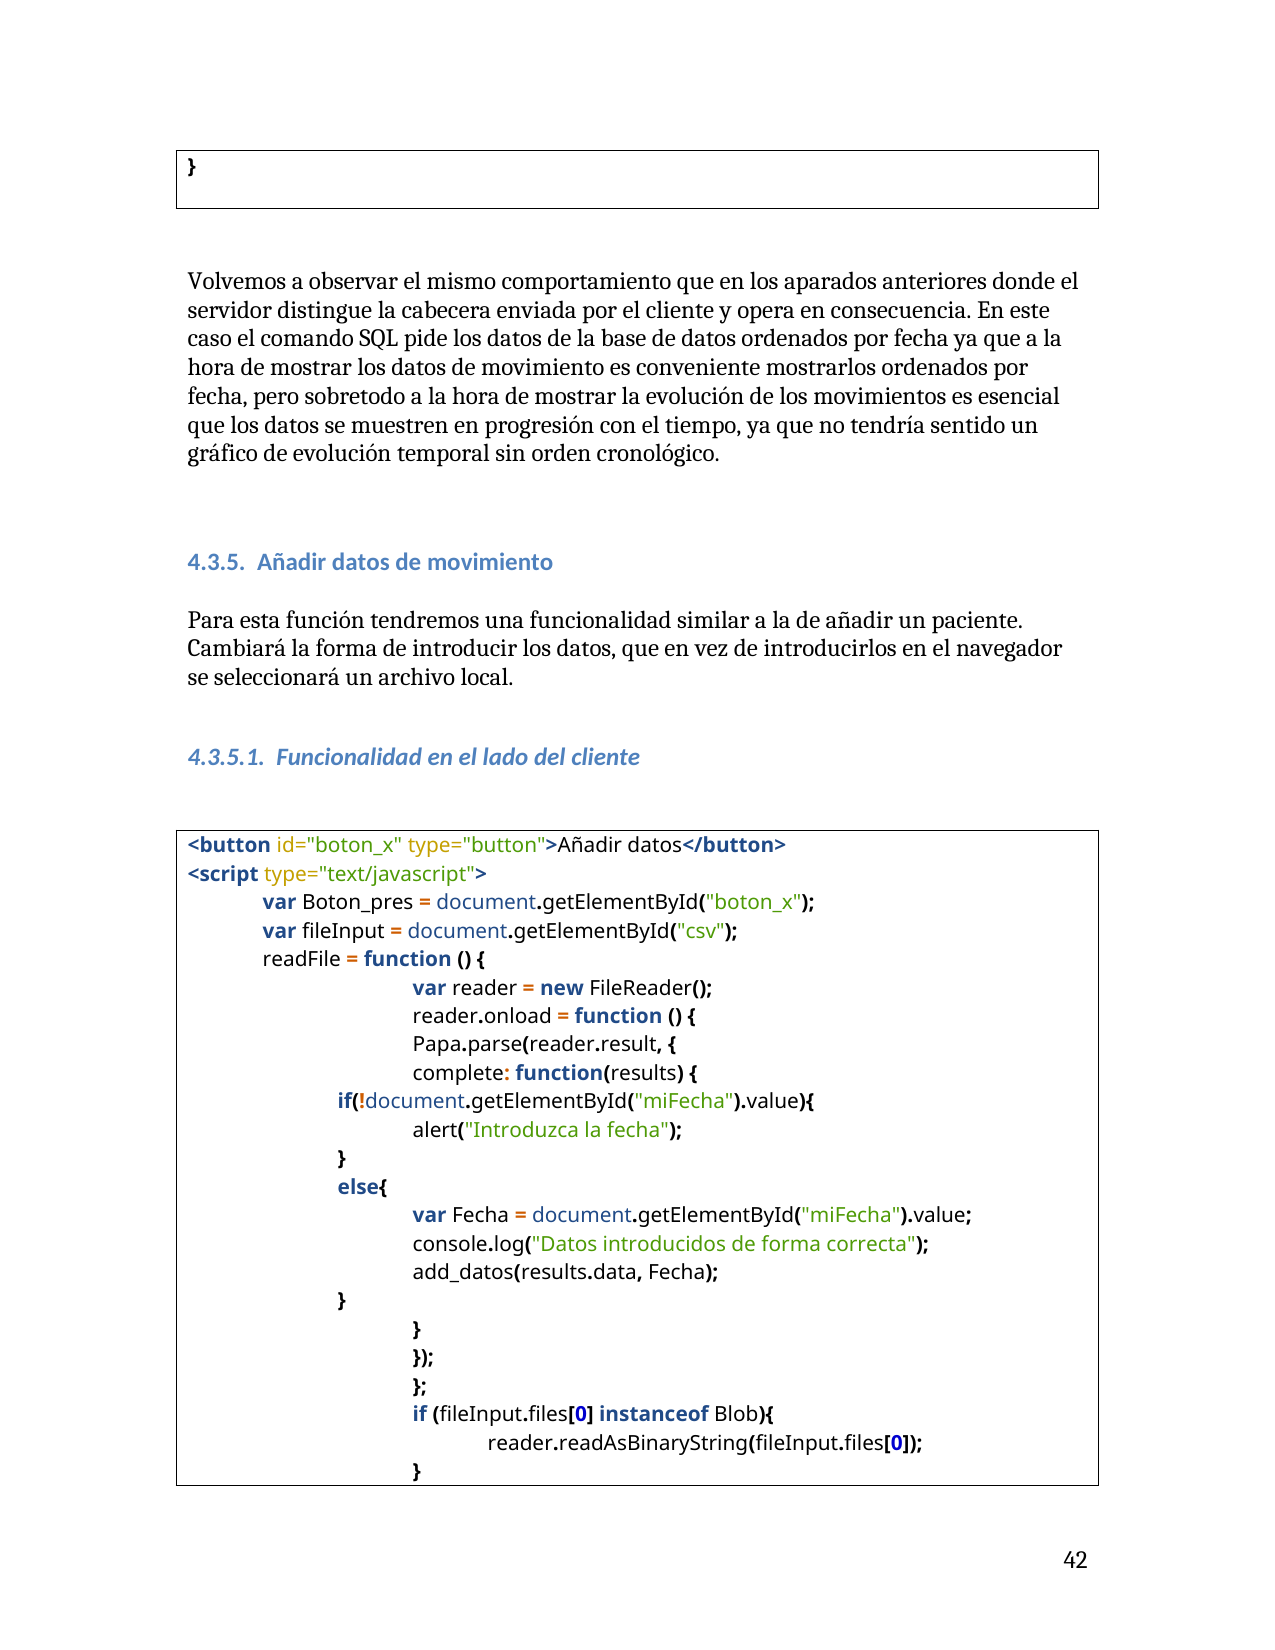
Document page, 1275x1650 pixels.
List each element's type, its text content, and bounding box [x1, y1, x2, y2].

table_header [177, 151, 1098, 208]
subtitle 4.3.5. Añadir datos de movimiento [187, 546, 1087, 577]
text Para esta función tendremos una funcionalidad similar a la de añadir un paciente. Cambiará la forma de introducir los datos, que en vez de introducirlos en el navegador se seleccionará un archivo local. [187, 606, 1087, 692]
subtitle 4.3.5.1. Funcionalidad en el lado del cliente [187, 741, 1087, 772]
text Volvemos a observar el mismo comportamiento que en los aparados anteriores donde el servidor distingue la cabecera enviada por el cliente y opera en consecuencia. En este caso el comando SQL pide los datos de la base de datos ordenados por fecha ya que a la hora de mostrar los datos de movimiento es conveniente mostrarlos ordenados por fecha, pero sobretodo a la hora de mostrar la evolución de los movimientos es esencial que los datos se muestren en progresión con el tiempo, ya que no tendría sentido un gráfico de evolución temporal sin orden cronológico. [187, 267, 1087, 468]
table_header [177, 831, 1098, 1484]
